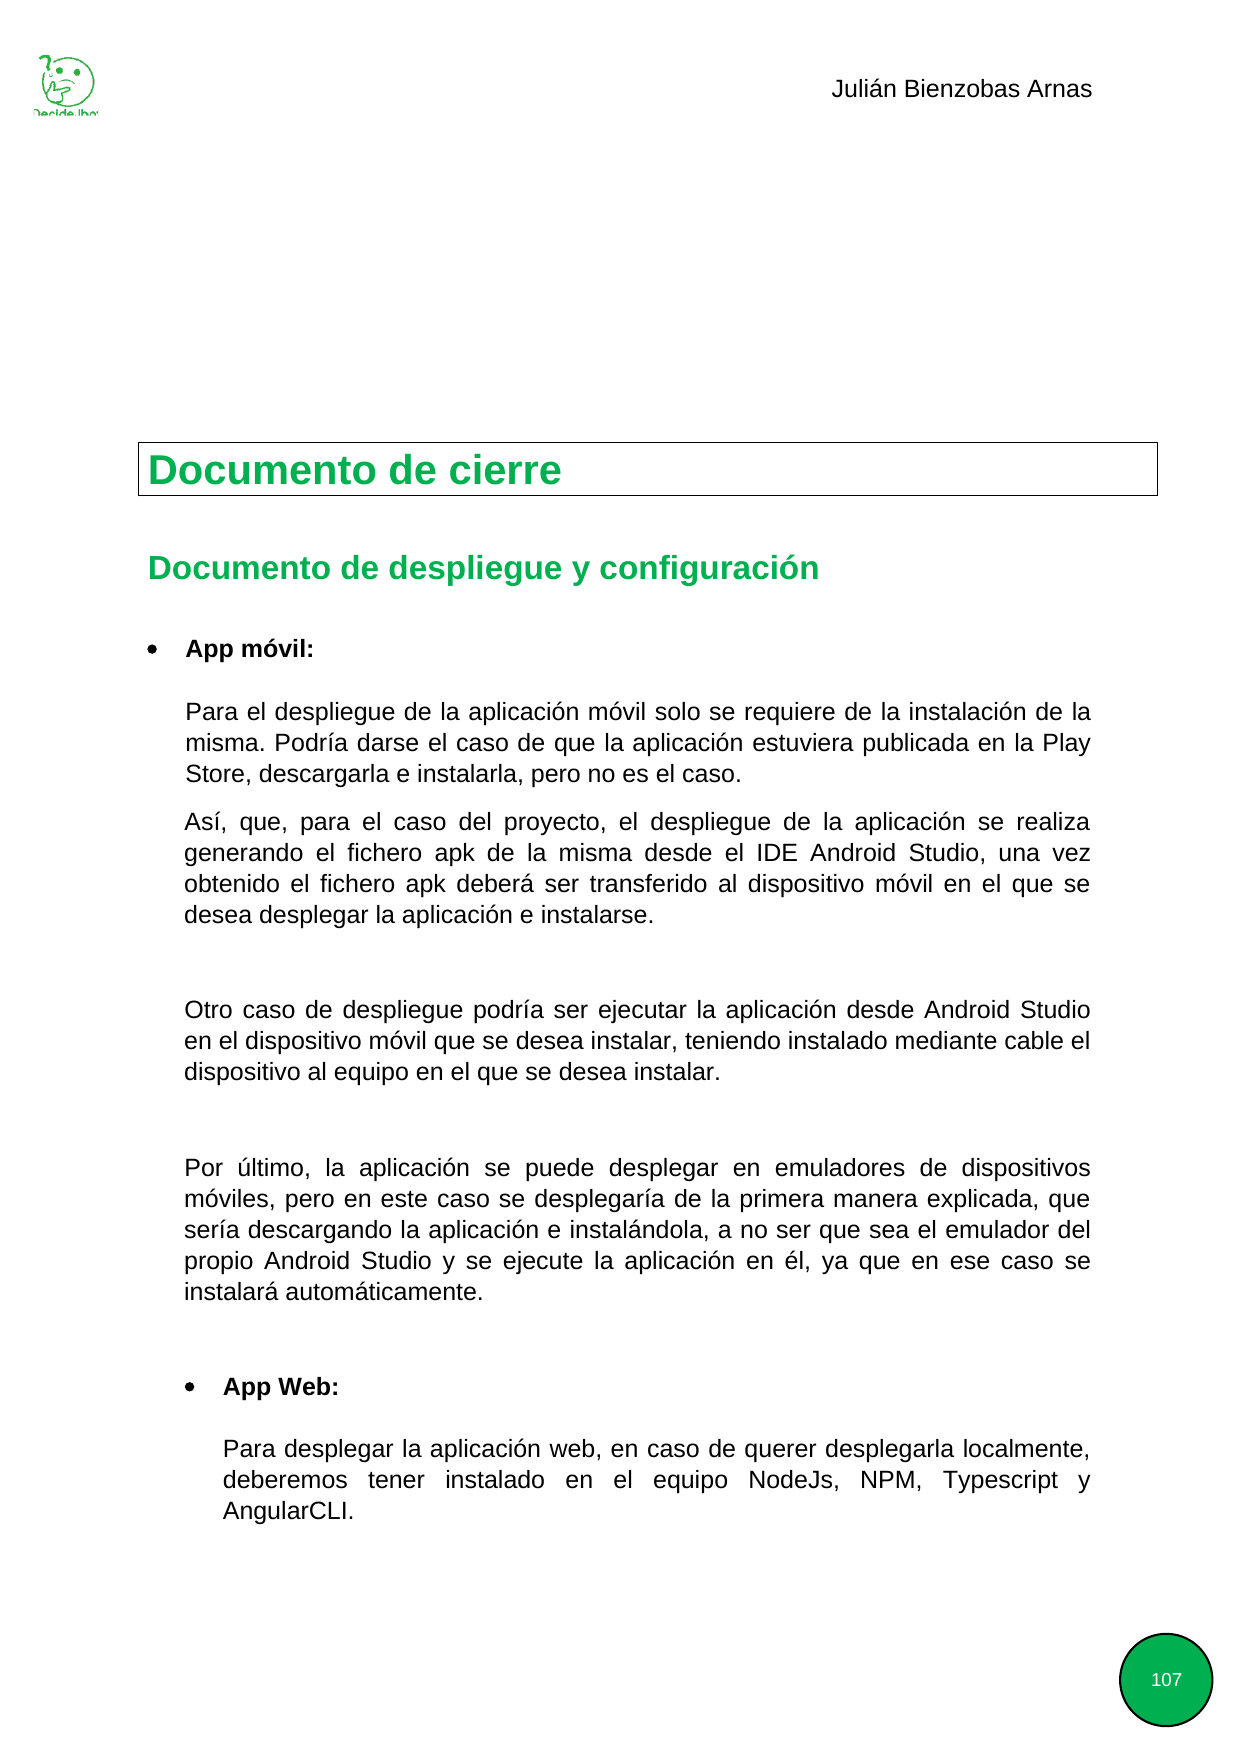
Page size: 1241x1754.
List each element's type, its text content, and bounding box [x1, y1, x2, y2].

text Por último, la aplicación se puede desplegar en emuladores de dispositivos móviles, pero en este caso se desplegaría de la primera manera explicada, que sería descargando la aplicación e instalándola, a no ser que sea el emulador del propio Android Studio y se ejecute la aplicación en él, ya que en ese caso se instalará automáticamente. [184, 1152, 1092, 1305]
list App Web: [185, 1372, 1092, 1401]
text Otro caso de despliegue podría ser ejecutar la aplicación desde Android Studio en el dispositivo móvil que se desea instalar, teniendo instalado mediante cable el dispositivo al equipo en el que se desea instalar. [184, 995, 1092, 1086]
list App móvil: [148, 634, 1092, 663]
subtitle Documento de despliegue y configuración [148, 548, 1092, 586]
subtitle Documento de cierre [139, 443, 1157, 495]
picture [32, 55, 99, 114]
list Para el despliegue de la aplicación móvil solo se requiere de la instalación de la misma. Podría darse el caso de que la aplicación estuviera publicada en la Play Store, descargarla e instalarla, pero no es el caso. [185, 697, 1092, 787]
list Para desplegar la aplicación web, en caso de querer desplegarla localmente, deberemos tener instalado en el equipo NodeJs, NPM, Typescript y AngularCLI. [223, 1434, 1092, 1525]
text Así, que, para el caso del proyecto, el despliegue de la aplicación se realiza generando el fichero apk de la misma desde el IDE Android Studio, una vez obtenido el fichero apk deberá ser transferido al dispositivo móvil en el que se desea desplegar la aplicación e instalarse. [184, 806, 1092, 928]
